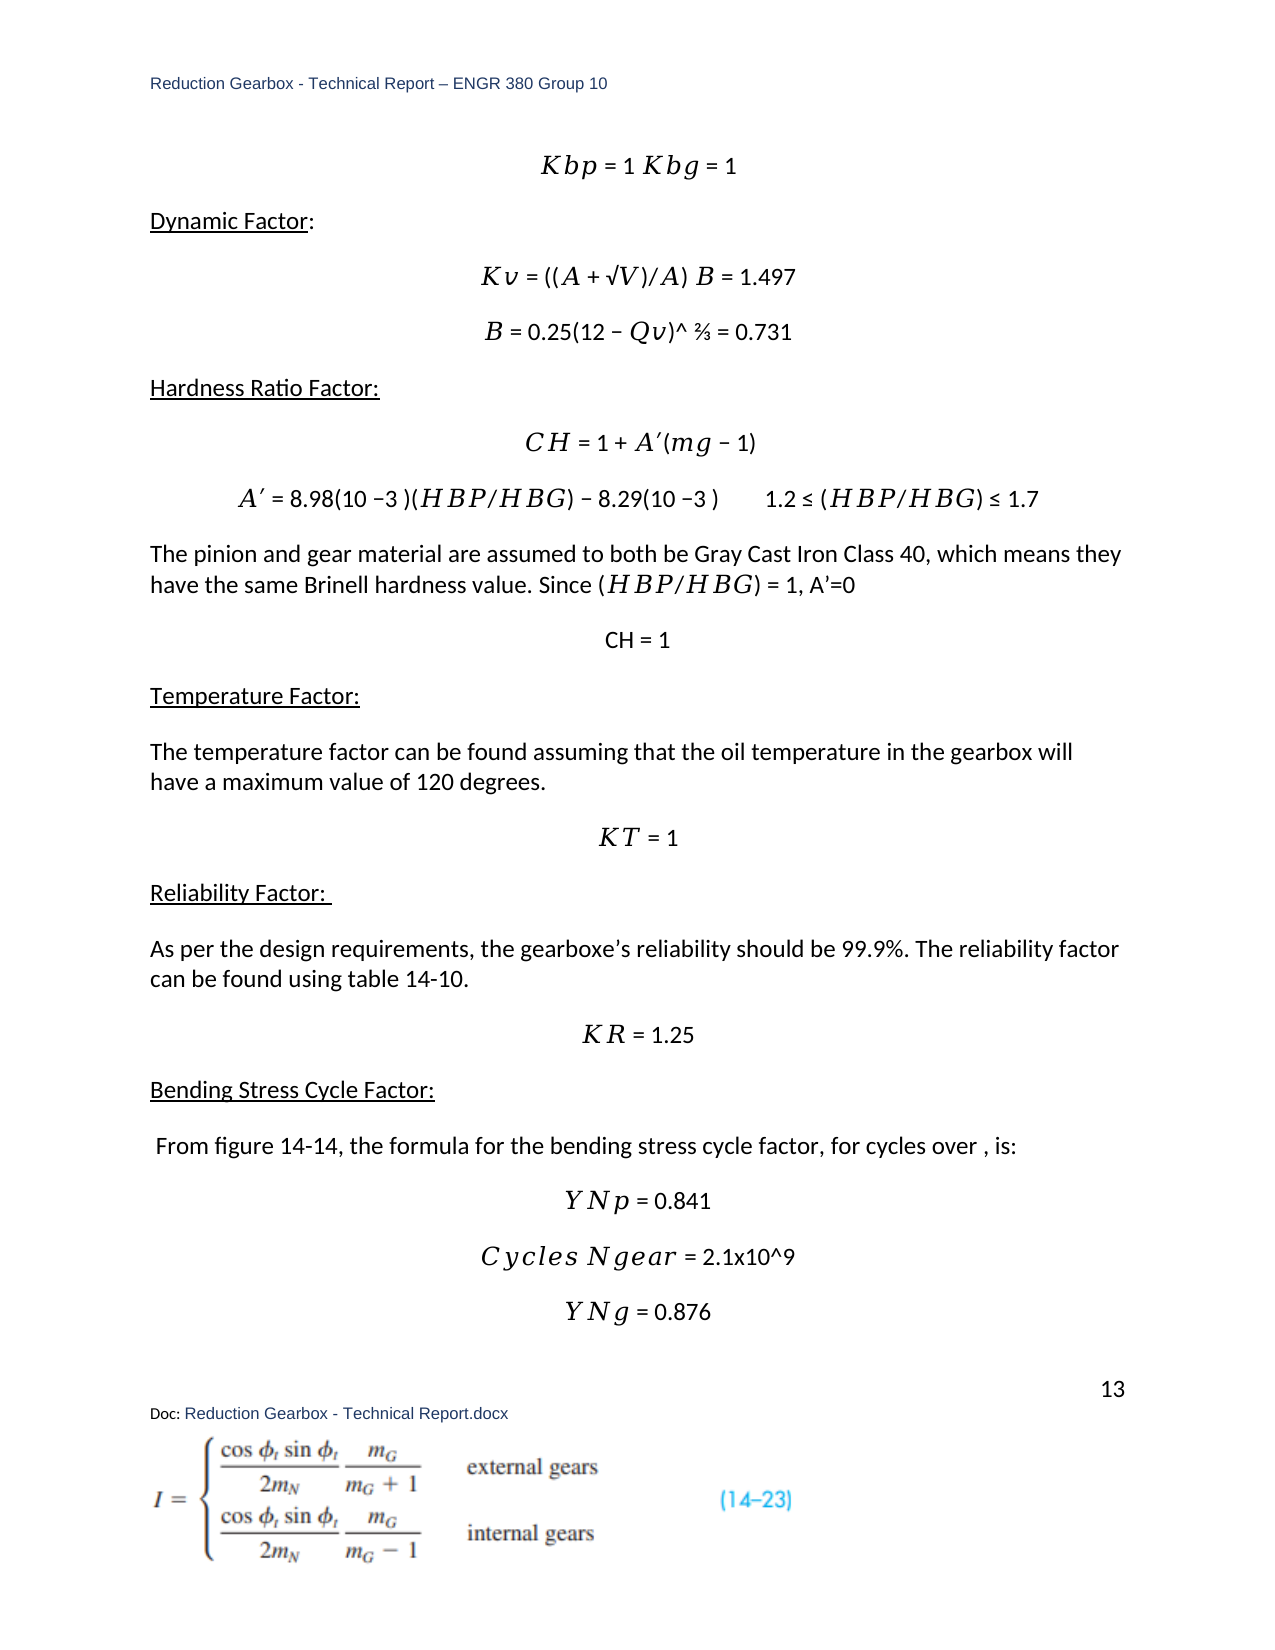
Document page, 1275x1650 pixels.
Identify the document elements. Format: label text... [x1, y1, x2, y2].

text 𝑌𝑁𝑔 = 0.876 [150, 1296, 1125, 1327]
text Hardness Ratio Factor: [150, 372, 1125, 403]
text 𝐾𝑣 = ((𝐴 + √𝑉)/𝐴) 𝐵 = 1.497 [150, 261, 1125, 292]
text From figure 14-14, the formula for the bending stress cycle factor, for cycles over , is: [150, 1130, 1125, 1160]
text 𝑌𝑁𝑝 = 0.841 [150, 1185, 1125, 1216]
text Dynamic Factor: [150, 206, 1125, 236]
text 𝐶𝐻 = 1 + 𝐴′(𝑚𝑔 − 1) [150, 428, 1125, 458]
text The pinion and gear material are assumed to both be Gray Cast Iron Class 40, which means they have the same Brinell hardness value. Since (𝐻𝐵𝑃/𝐻𝐵𝐺) = 1, A’=0 [150, 539, 1125, 600]
text Temperature Factor: [150, 680, 1125, 711]
text As per the design requirements, the gearboxe’s reliability should be 99.9%. The reliability factor can be found using table 14-10. [150, 933, 1125, 994]
text 𝐴′ = 8.98(10 −3 )(𝐻𝐵𝑃/𝐻𝐵𝐺) − 8.29(10 −3 ) 1.2 ≤ (𝐻𝐵𝑃/𝐻𝐵𝐺) ≤ 1.7 [150, 483, 1125, 514]
text 𝐾𝑅 = 1.25 [150, 1019, 1125, 1049]
text Reliability Factor: [150, 877, 1125, 908]
text 𝐾𝑇 = 1 [150, 822, 1125, 852]
text 𝐶𝑦𝑐𝑙𝑒𝑠 𝑁𝑔𝑒𝑎𝑟 = 2.1x10^9 [150, 1241, 1125, 1271]
picture [150, 1427, 802, 1577]
text 𝐵 = 0.25(12 − 𝑄𝑣)^ ⅔ = 0.731 [150, 317, 1125, 347]
text CH = 1 [150, 625, 1125, 655]
text The temperature factor can be found assuming that the oil temperature in the gearbox will have a maximum value of 120 degrees. [150, 736, 1125, 797]
text Bending Stress Cycle Factor: [150, 1074, 1125, 1105]
text 𝐾𝑏𝑝 = 1 𝐾𝑏𝑔 = 1 [150, 150, 1125, 181]
